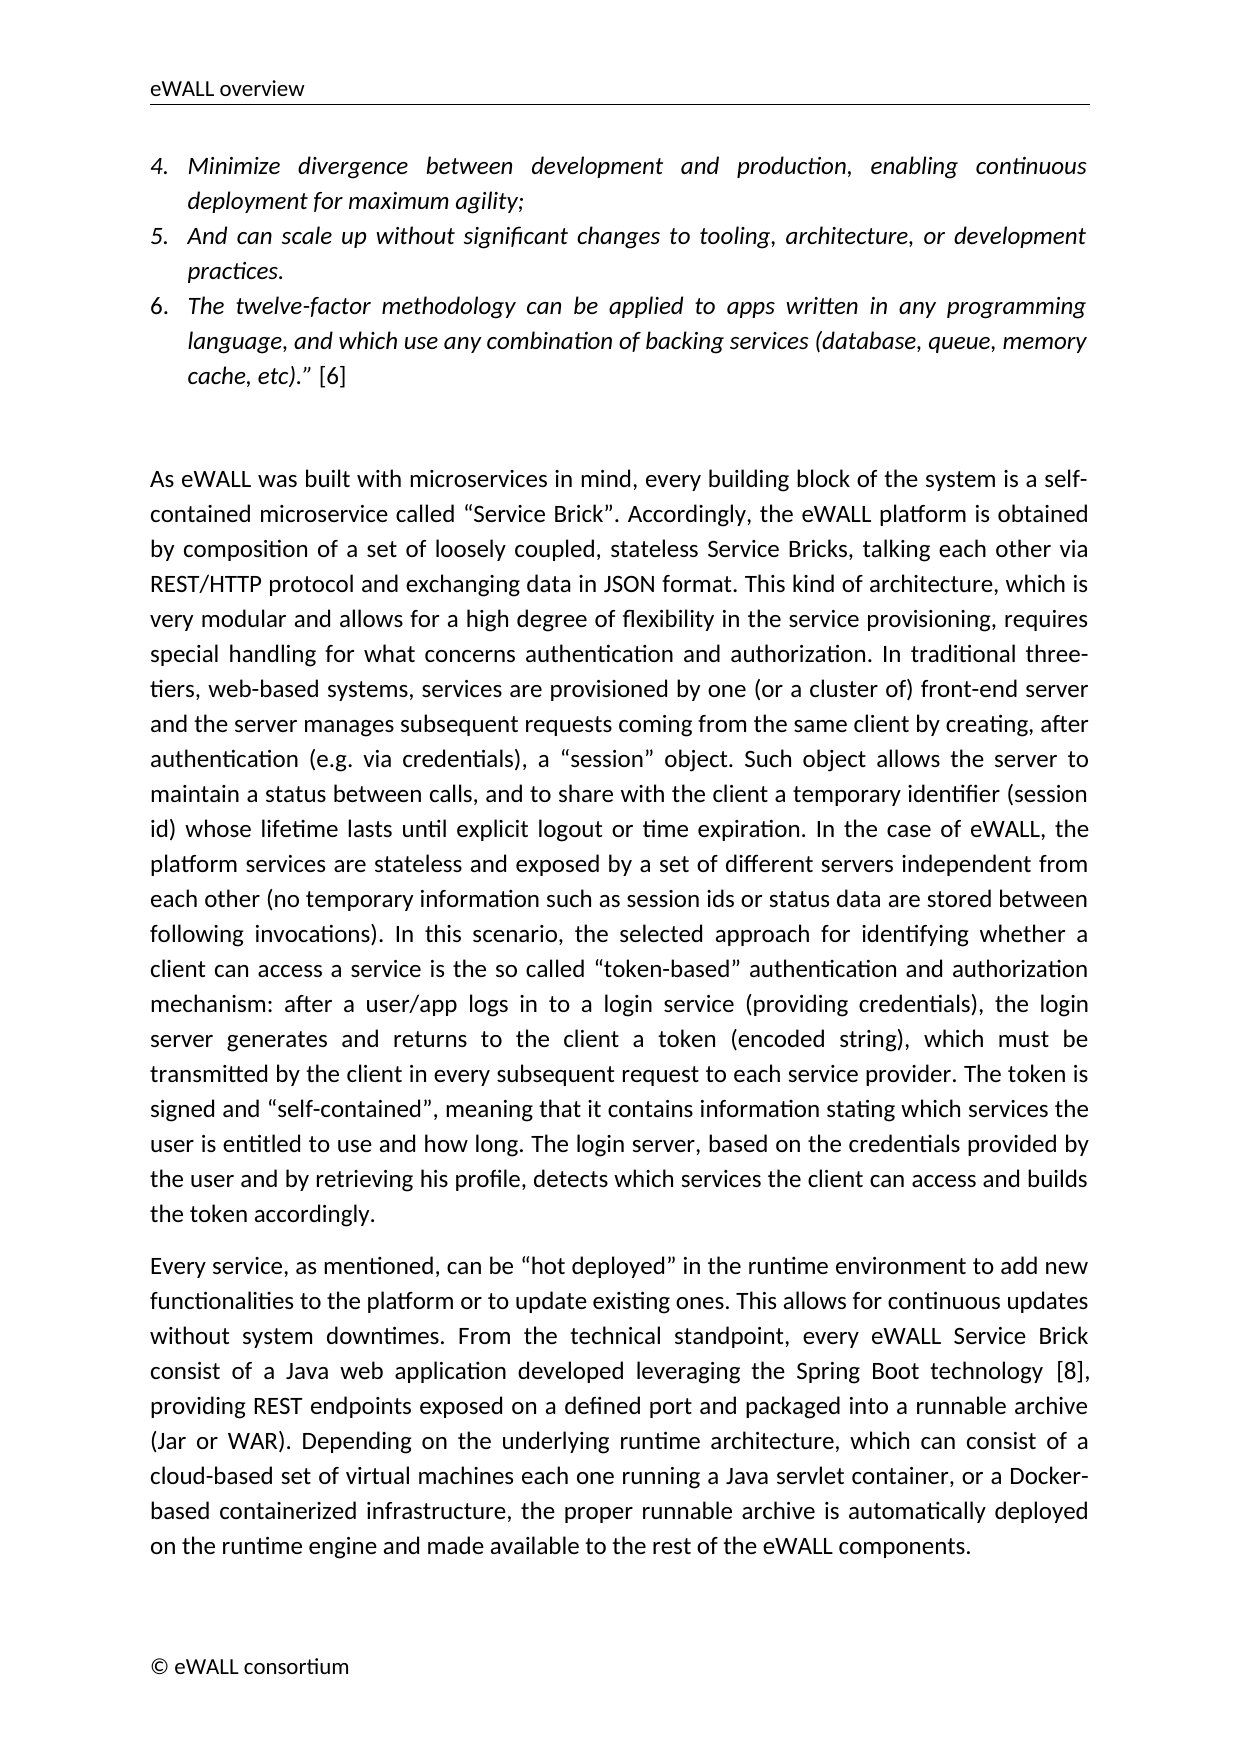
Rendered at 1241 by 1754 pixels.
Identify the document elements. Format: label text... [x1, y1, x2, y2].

list The twelve-factor methodology can be applied to apps written in any programming language, and which use any combination of backing services (database, queue, memory cache, etc).” [6] [150, 290, 1090, 391]
text Every service, as mentioned, can be “hot deployed” in the runtime environment to add new functionalities to the platform or to update existing ones. This allows for continuous updates without system downtimes. From the technical standpoint, every eWALL Service Brick consist of a Java web application developed leveraging the Spring Boot technology [8], providing REST endpoints exposed on a defined port and packaged into a runnable archive (Jar or WAR). Depending on the underlying runtime architecture, which can consist of a cloud-based set of virtual machines each one running a Java servlet container, or a Docker-based containerized infrastructure, the proper runnable archive is automatically deployed on the runtime engine and made available to the rest of the eWALL components. [150, 1250, 1090, 1561]
text As eWALL was built with microservices in mind, every building block of the system is a self-contained microservice called “Service Brick”. Accordingly, the eWALL platform is obtained by composition of a set of loosely coupled, stateless Service Bricks, talking each other via REST/HTTP protocol and exchanging data in JSON format. This kind of architecture, which is very modular and allows for a high degree of flexibility in the service provisioning, requires special handling for what concerns authentication and authorization. In traditional three-tiers, web-based systems, services are provisioned by one (or a cluster of) front-end server and the server manages subsequent requests coming from the same client by creating, after authentication (e.g. via credentials), a “session” object. Such object allows the server to maintain a status between calls, and to share with the client a temporary identifier (session id) whose lifetime lasts until explicit logout or time expiration. In the case of eWALL, the platform services are stateless and exposed by a set of different servers independent from each other (no temporary information such as session ids or status data are stored between following invocations). In this scenario, the selected approach for identifying whether a client can access a service is the so called “token-based” authentication and authorization mechanism: after a user/app logs in to a login service (providing credentials), the login server generates and returns to the client a token (encoded string), which must be transmitted by the client in every subsequent request to each service provider. The token is signed and “self-contained”, meaning that it contains information stating which services the user is entitled to use and how long. The login server, based on the credentials provided by the user and by retrieving his profile, detects which services the client can access and builds the token accordingly. [150, 463, 1090, 1229]
list Minimize divergence between development and production, enabling continuous deployment for maximum agility; [150, 150, 1090, 216]
list And can scale up without significant changes to tooling, architecture, or development practices. [150, 220, 1090, 286]
